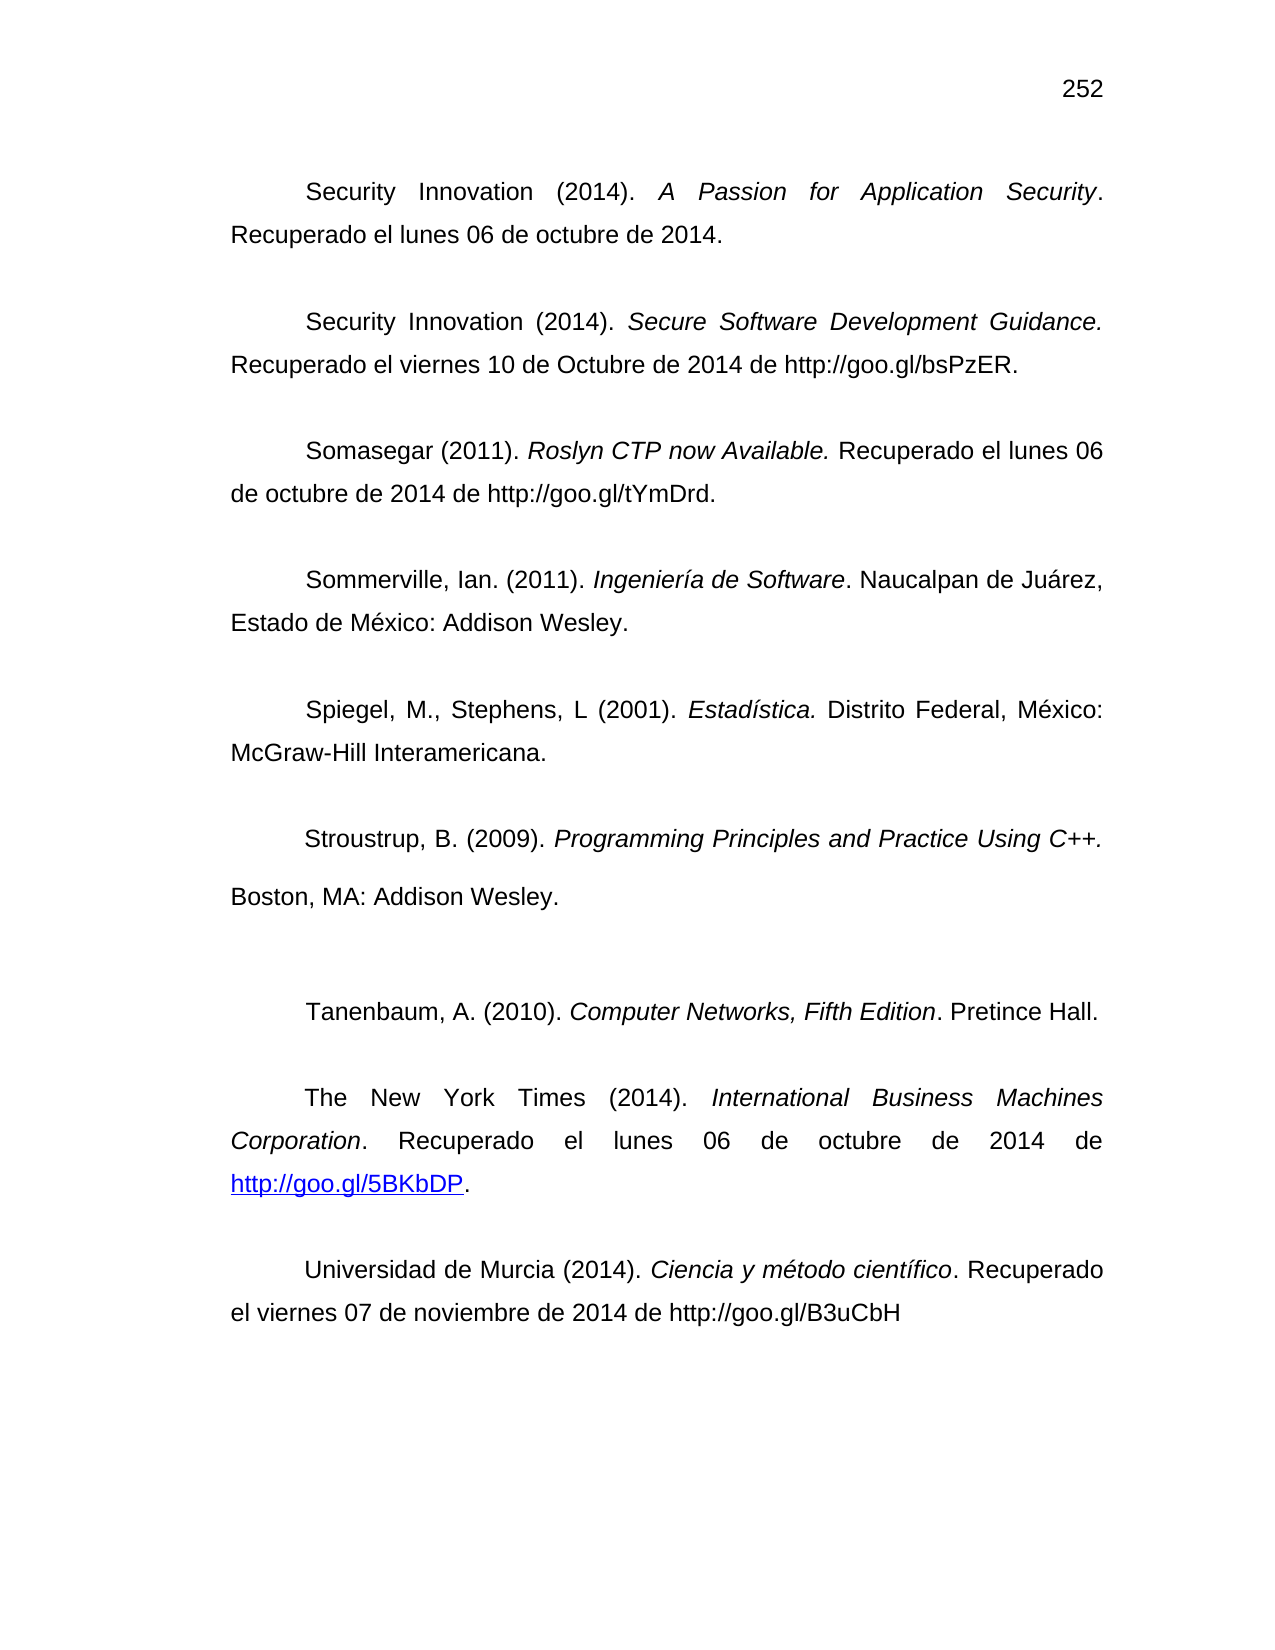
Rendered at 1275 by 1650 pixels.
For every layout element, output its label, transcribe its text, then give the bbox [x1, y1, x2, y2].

text Somasegar (2011). Roslyn CTP now Available. Recuperado el lunes 06 de octubre de 2014 de http://goo.gl/tYmDrd. [230, 436, 1104, 508]
text Spiegel, M., Stephens, L (2001). Estadística. Distrito Federal, México: McGraw-Hill Interamericana. [230, 695, 1104, 767]
text Sommerville, Ian. (2011). Ingeniería de Software. Naucalpan de Juárez, Estado de México: Addison Wesley. [230, 565, 1104, 637]
text Security Innovation (2014). Secure Software Development Guidance. Recuperado el viernes 10 de Octubre de 2014 de http://goo.gl/bsPzER. [230, 307, 1104, 378]
text The New York Times (2014). International Business Machines Corporation. Recuperado el lunes 06 de octubre de 2014 de http://goo.gl/5BKbDP. [230, 1083, 1104, 1198]
text Universidad de Murcia (2014). Ciencia y método científico. Recuperado el viernes 07 de noviembre de 2014 de http://goo.gl/B3uCbH [230, 1255, 1104, 1327]
text Stroustrup, B. (2009). Programming Principles and Practice Using C++. Boston, MA: Addison Wesley. [230, 824, 1104, 910]
text Tanenbaum, A. (2010). Computer Networks, Fifth Edition. Pretince Hall. [230, 997, 1104, 1025]
text Security Innovation (2014). A Passion for Application Security. Recuperado el lunes 06 de octubre de 2014. [230, 177, 1104, 249]
